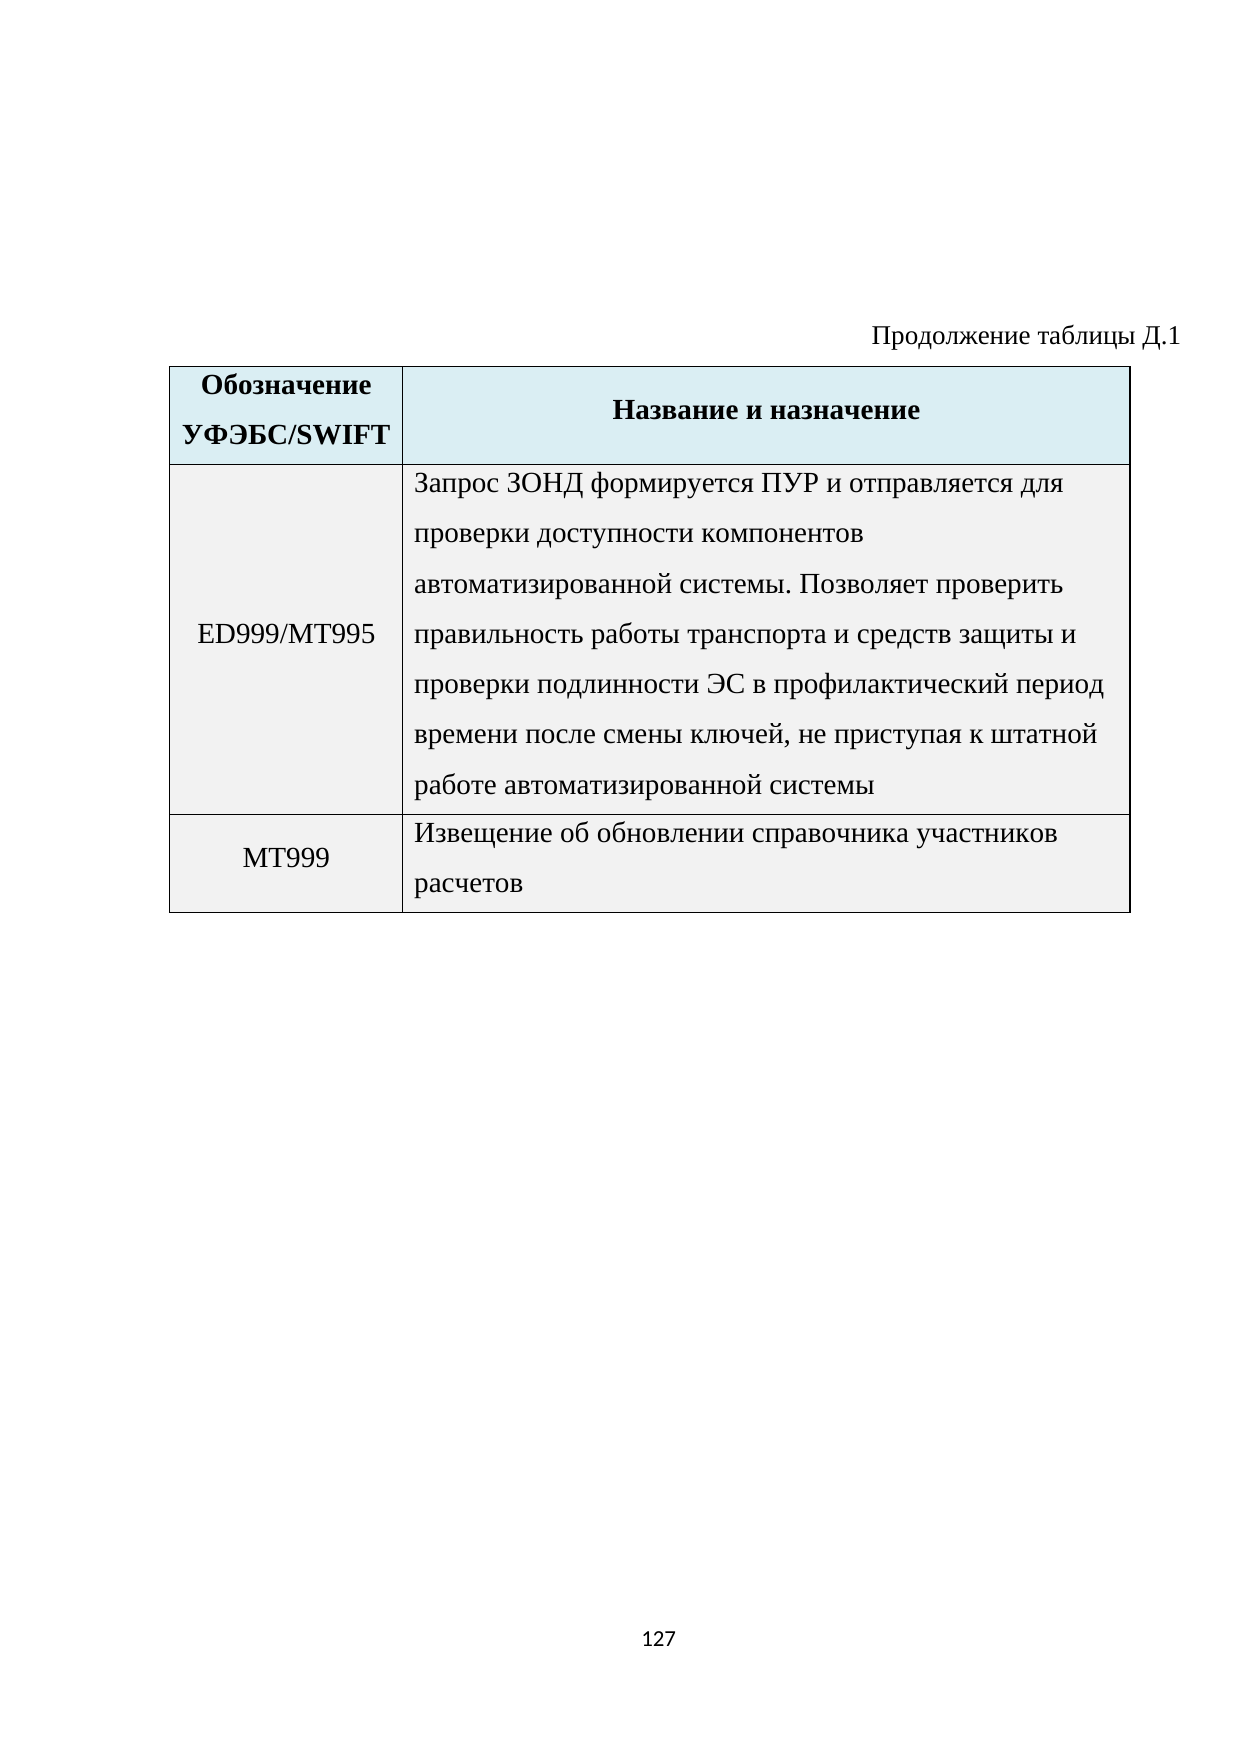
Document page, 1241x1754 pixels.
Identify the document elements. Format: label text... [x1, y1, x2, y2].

table_header Обозначение УФЭБС/SWIFT [170, 367, 402, 464]
text Продолжение таблицы Д.1 [118, 319, 1181, 351]
table_cell ED999/MT995 [170, 465, 402, 814]
table_cell МТ999 [170, 815, 402, 912]
table_header Название и назначение [403, 367, 1129, 464]
table_cell Запрос ЗОНД формируется ПУР и отправляется для проверки доступности компонентов автоматизированной системы. Позволяет проверить правильность работы транспорта и средств защиты и проверки подлинности ЭС в профилактический период времени после смены ключей, не приступая к штатной работе автоматизированной системы [403, 465, 1129, 814]
table_cell Извещение об обновлении справочника участников расчетов [403, 815, 1129, 912]
